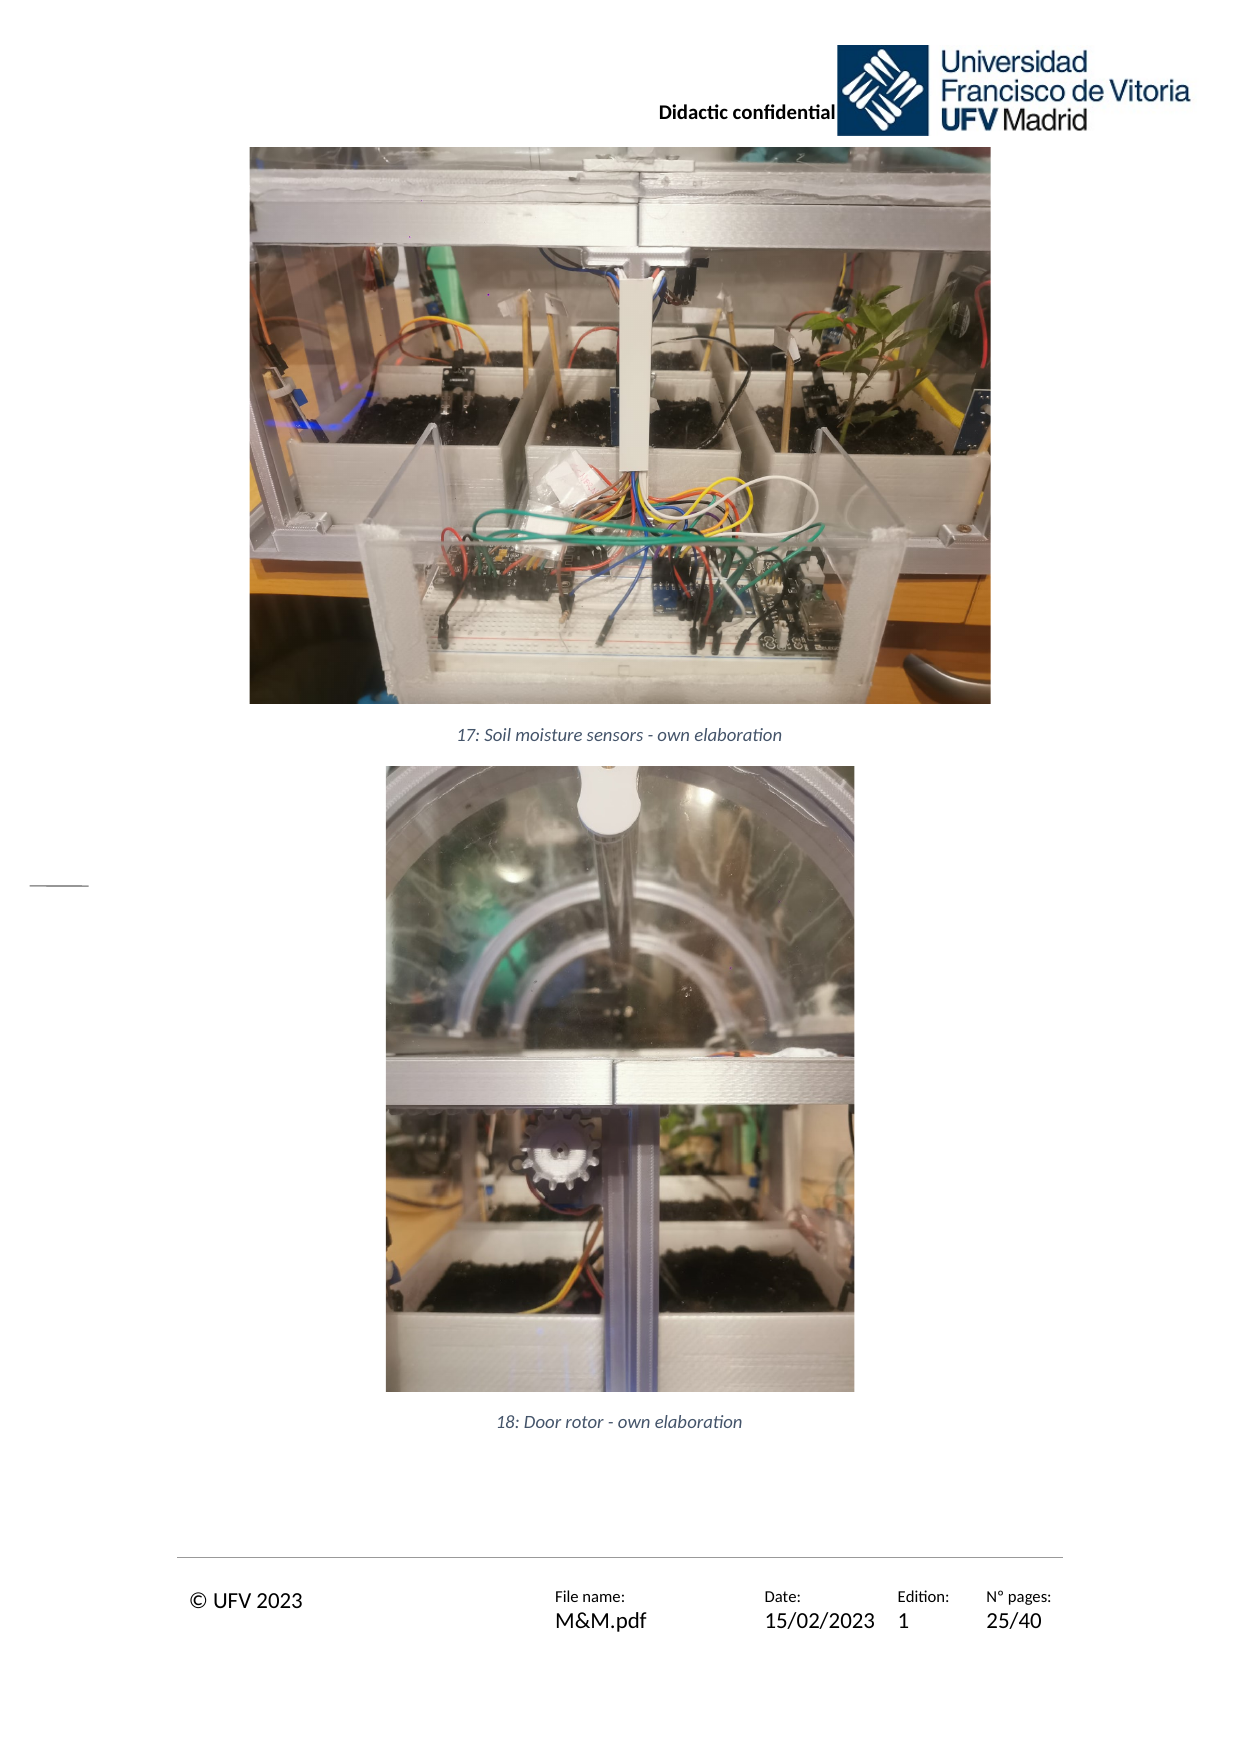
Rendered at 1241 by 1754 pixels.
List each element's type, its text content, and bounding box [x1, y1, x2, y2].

picture [385, 766, 855, 1392]
text 18: Door rotor - own elaboration [177, 1410, 1063, 1433]
picture [249, 147, 991, 704]
text 17: Soil moisture sensors - own elaboration [177, 723, 1063, 746]
picture [837, 45, 1213, 136]
